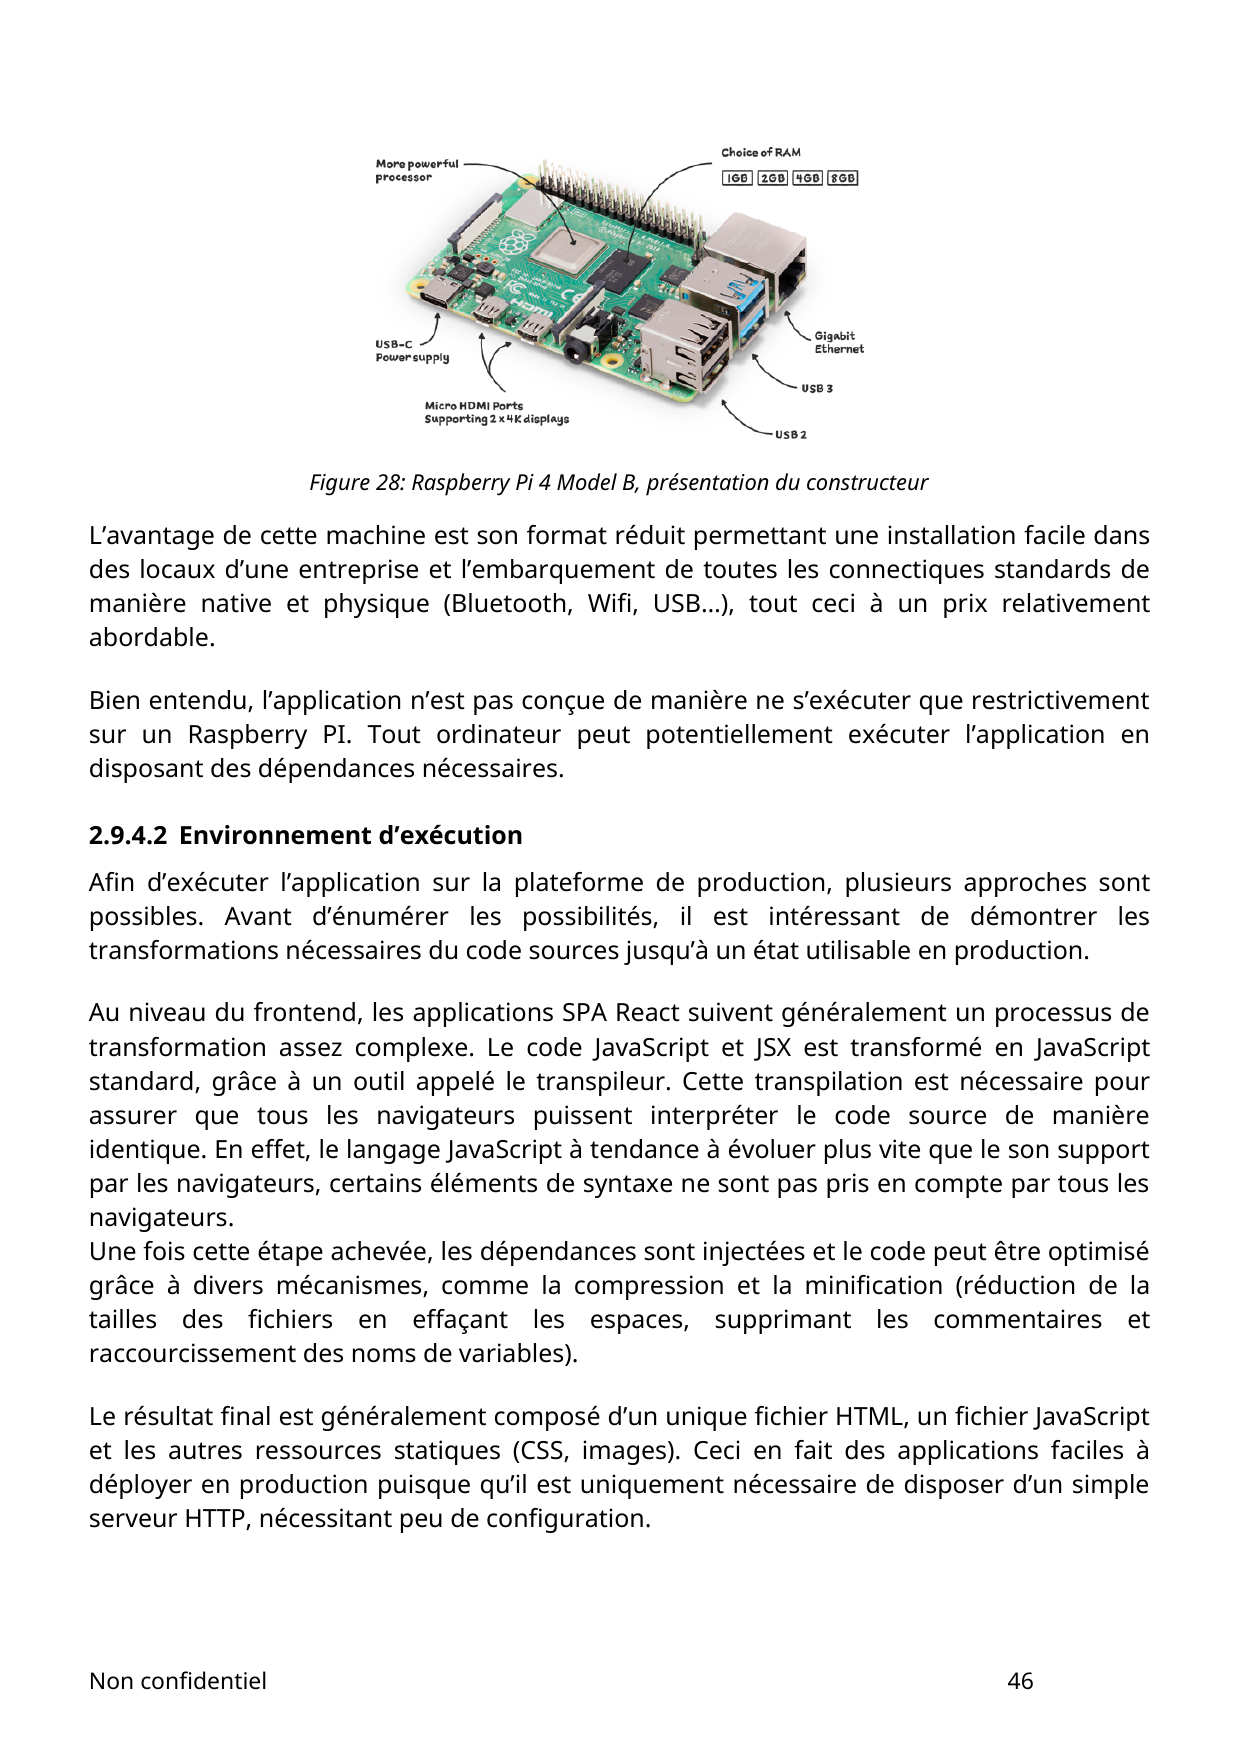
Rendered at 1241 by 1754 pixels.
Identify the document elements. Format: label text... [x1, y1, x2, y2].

picture [376, 147, 864, 439]
text Afin d’exécuter l’application sur la plateforme de production, plusieurs approches sont possibles. Avant d’énumérer les possibilités, il est intéressant de démontrer les transformations nécessaires du code sources jusqu’à un état utilisable en production. [89, 864, 1152, 966]
text Une fois cette étape achevée, les dépendances sont injectées et le code peut être optimisé grâce à divers mécanismes, comme la compression et la minification (réduction de la tailles des fichiers en effaçant les espaces, supprimant les commentaires et raccourcissement des noms de variables). [89, 1233, 1152, 1370]
text Bien entendu, l’application n’est pas conçue de manière ne s’exécuter que restrictivement sur un Raspberry PI. Tout ordinateur peut potentiellement exécuter l’application en disposant des dépendances nécessaires. [89, 682, 1152, 785]
text Figure 28: Raspberry Pi 4 Model B, présentation du constructeur [89, 467, 1152, 497]
subtitle Environnement d’exécution [89, 818, 1152, 852]
text L’avantage de cette machine est son format réduit permettant une installation facile dans des locaux d’une entreprise et l’embarquement de toutes les connectiques standards de manière native et physique (Bluetooth, Wifi, USB…), tout ceci à un prix relativement abordable. [89, 517, 1152, 654]
text Au niveau du frontend, les applications SPA React suivent généralement un processus de transformation assez complexe. Le code JavaScript et JSX est transformé en JavaScript standard, grâce à un outil appelé le transpileur. Cette transpilation est nécessaire pour assurer que tous les navigateurs puissent interpréter le code source de manière identique. En effet, le langage JavaScript à tendance à évoluer plus vite que le son support par les navigateurs, certains éléments de syntaxe ne sont pas pris en compte par tous les navigateurs. [89, 995, 1152, 1233]
text Le résultat final est généralement composé d’un unique fichier HTML, un fichier JavaScript et les autres ressources statiques (CSS, images). Ceci en fait des applications faciles à déployer en production puisque qu’il est uniquement nécessaire de disposer d’un simple serveur HTTP, nécessitant peu de configuration. [89, 1398, 1152, 1535]
